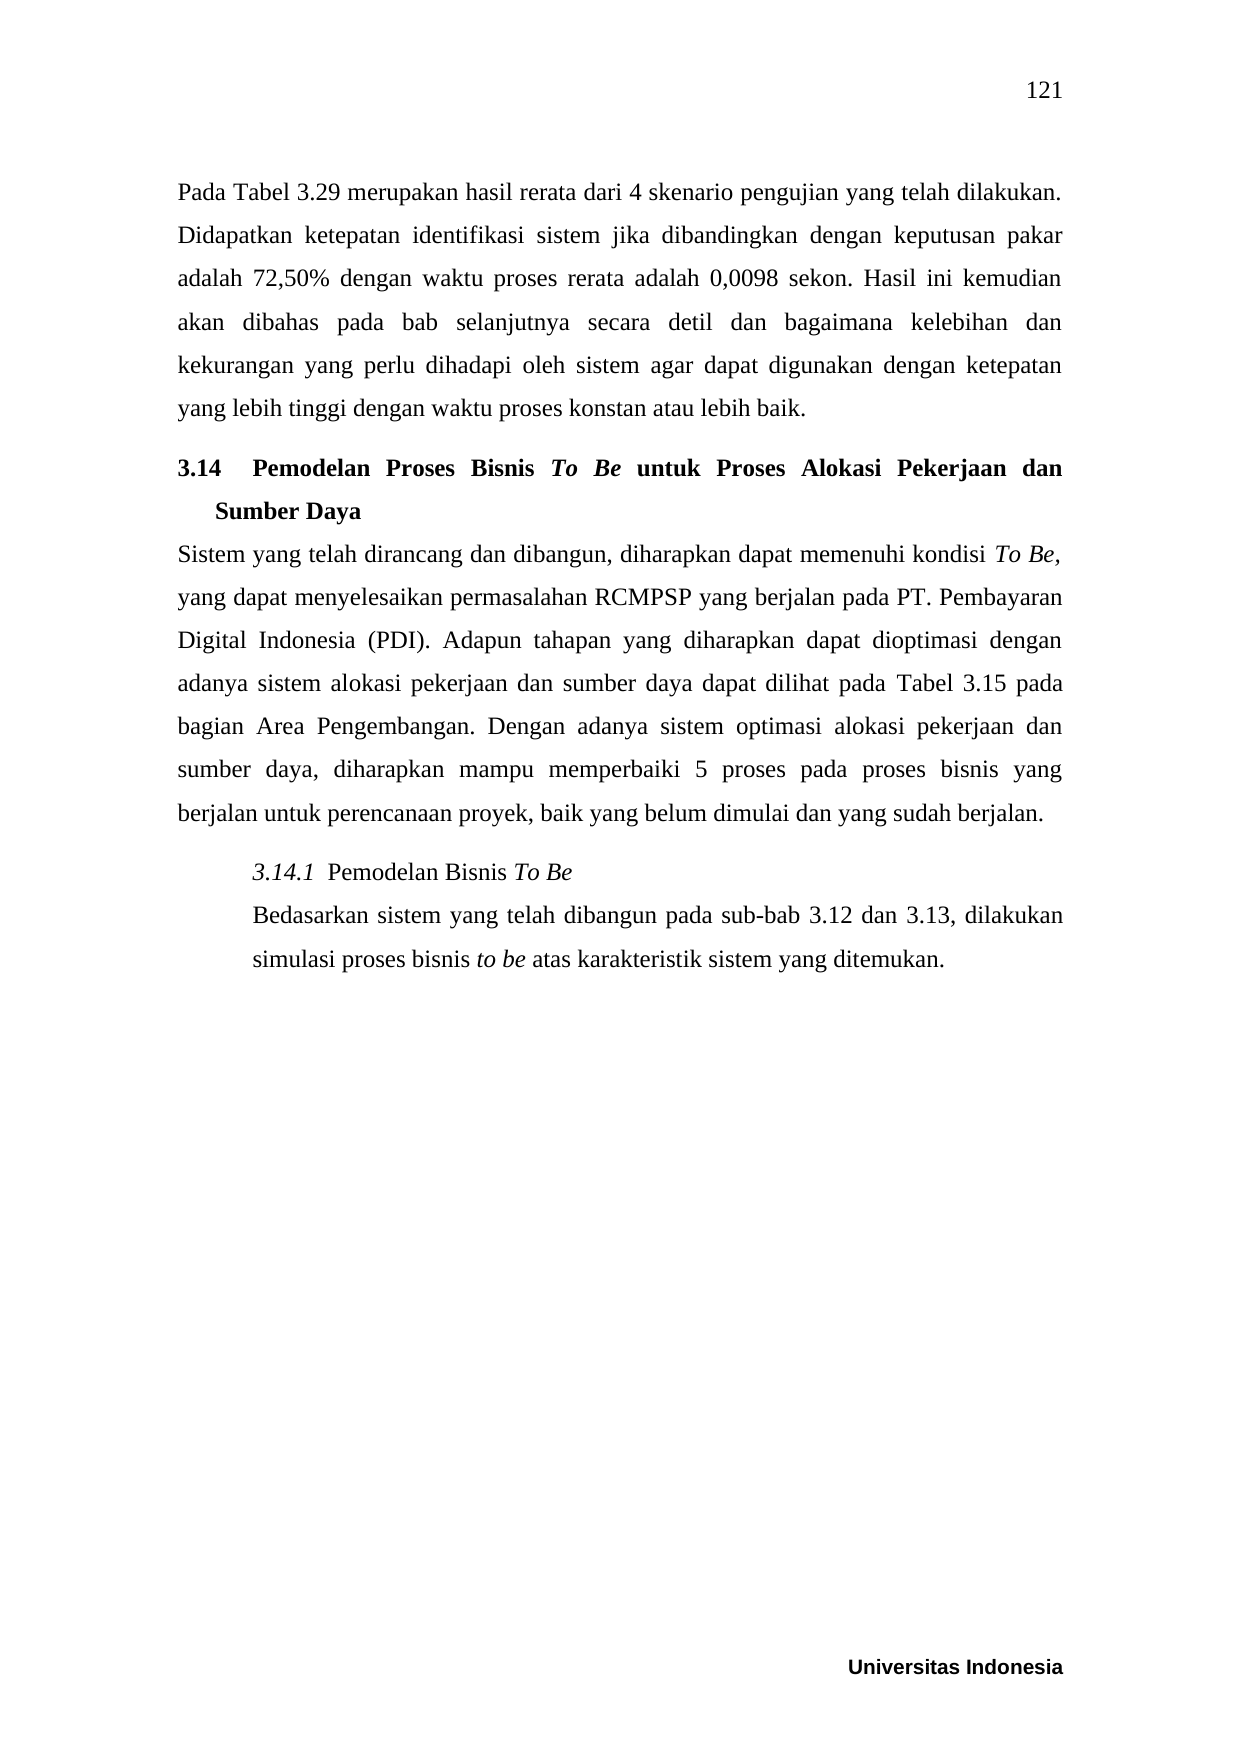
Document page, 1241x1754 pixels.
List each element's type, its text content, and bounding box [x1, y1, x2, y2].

text Bedasarkan sistem yang telah dibangun pada sub-bab 3.12 dan 3.13, dilakukan simulasi proses bisnis to be atas karakteristik sistem yang ditemukan. [252, 901, 1063, 972]
subtitle Pemodelan Bisnis To Be [252, 857, 1063, 886]
subtitle Pemodelan Proses Bisnis To Be untuk Proses Alokasi Pekerjaan dan Sumber Daya [177, 453, 1063, 524]
